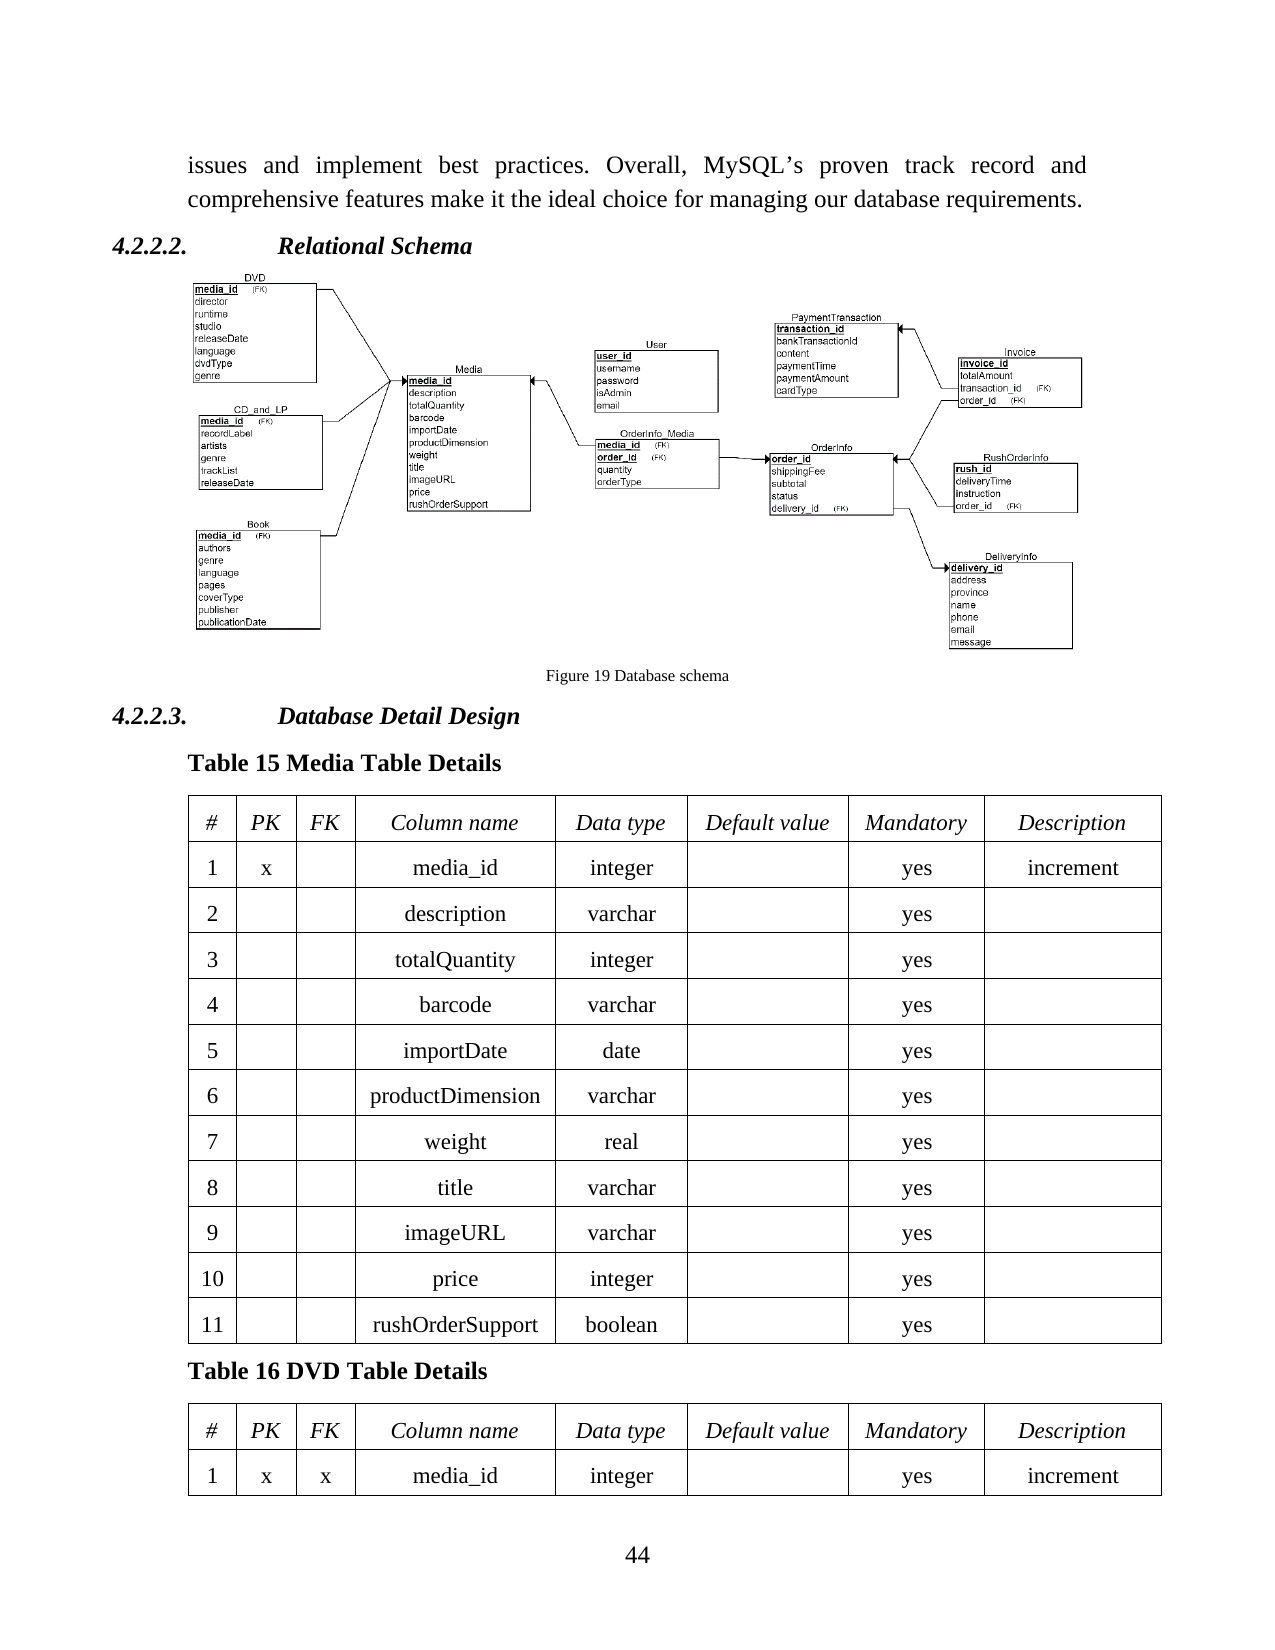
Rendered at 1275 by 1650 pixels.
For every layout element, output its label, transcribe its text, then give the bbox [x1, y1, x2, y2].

table_header Column name [356, 1404, 555, 1449]
table_cell 2 [189, 888, 236, 932]
table_header # [189, 796, 236, 841]
table_cell 3 [189, 933, 236, 978]
table_cell productDimension [356, 1070, 555, 1115]
table_cell 1 [189, 842, 236, 887]
table_cell varchar [556, 1070, 687, 1115]
table_cell [297, 1025, 355, 1069]
table_cell [688, 842, 848, 887]
table_cell [985, 1025, 1161, 1069]
table_header Column name [356, 796, 555, 841]
table_cell [297, 933, 355, 978]
table_cell [297, 1207, 355, 1252]
table_cell [688, 1450, 848, 1494]
table_cell yes [849, 1207, 984, 1252]
table_cell [237, 1025, 296, 1069]
table_cell [237, 979, 296, 1023]
table_cell 10 [189, 1253, 236, 1297]
table_cell [237, 933, 296, 978]
table_cell varchar [556, 979, 687, 1023]
table_cell 6 [189, 1070, 236, 1115]
table_cell yes [849, 1070, 984, 1115]
table_cell [688, 1298, 848, 1343]
table_cell [297, 1116, 355, 1160]
table_cell [985, 979, 1161, 1023]
table_cell [985, 1116, 1161, 1160]
table_cell [237, 1116, 296, 1160]
table_cell [297, 842, 355, 887]
table_cell yes [849, 1253, 984, 1297]
table_cell [985, 1207, 1161, 1252]
table_header FK [297, 796, 355, 841]
table_header PK [237, 796, 296, 841]
table_cell yes [849, 1450, 984, 1494]
table_cell rushOrderSupport [356, 1298, 555, 1343]
table_cell weight [356, 1116, 555, 1160]
table_cell imageURL [356, 1207, 555, 1252]
table_cell [688, 1025, 848, 1069]
table_cell 5 [189, 1025, 236, 1069]
subtitle Database Detail Design [187, 701, 1087, 730]
table_cell increment [985, 1450, 1161, 1494]
table_cell boolean [556, 1298, 687, 1343]
table_cell integer [556, 933, 687, 978]
table_cell yes [849, 888, 984, 932]
table_header Data type [556, 796, 687, 841]
table_cell 9 [189, 1207, 236, 1252]
table_cell [985, 1298, 1161, 1343]
table_cell [297, 1298, 355, 1343]
table_cell increment [985, 842, 1161, 887]
table_cell x [237, 1450, 296, 1494]
table_header Mandatory [849, 796, 984, 841]
table_cell [688, 888, 848, 932]
text Figure 19 Database schema [187, 666, 1087, 685]
subtitle Relational Schema [187, 231, 1087, 260]
table_cell 4 [189, 979, 236, 1023]
table_cell 11 [189, 1298, 236, 1343]
table_cell [237, 1207, 296, 1252]
table_cell [985, 933, 1161, 978]
table_cell [688, 979, 848, 1023]
table_cell [237, 1161, 296, 1206]
table_header Data type [556, 1404, 687, 1449]
table_cell media_id [356, 1450, 555, 1494]
table_header # [189, 1404, 236, 1449]
table_cell [297, 1161, 355, 1206]
table_cell yes [849, 1298, 984, 1343]
table_header Description [985, 1404, 1161, 1449]
table_cell varchar [556, 1207, 687, 1252]
table_header Mandatory [849, 1404, 984, 1449]
table_cell integer [556, 842, 687, 887]
table_header Description [985, 796, 1161, 841]
text Table 15 Media Table Details [187, 748, 1087, 777]
table_cell totalQuantity [356, 933, 555, 978]
table_cell yes [849, 1116, 984, 1160]
table_cell integer [556, 1450, 687, 1494]
table_cell [688, 1116, 848, 1160]
table_cell 1 [189, 1450, 236, 1494]
table_cell importDate [356, 1025, 555, 1069]
table_cell [985, 888, 1161, 932]
table_cell varchar [556, 1161, 687, 1206]
table_cell [985, 1161, 1161, 1206]
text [187, 150, 1087, 213]
table_cell [985, 1070, 1161, 1115]
table_cell [688, 1207, 848, 1252]
table_cell date [556, 1025, 687, 1069]
table_cell [237, 1253, 296, 1297]
table_header Default value [688, 1404, 848, 1449]
table_header PK [237, 1404, 296, 1449]
table_header FK [297, 1404, 355, 1449]
table_cell [688, 1070, 848, 1115]
table_cell [688, 1253, 848, 1297]
table_cell [237, 1298, 296, 1343]
table_cell [297, 1070, 355, 1115]
text Table 16 DVD Table Details [187, 1356, 1087, 1385]
table_cell [297, 979, 355, 1023]
table_cell media_id [356, 842, 555, 887]
table_cell barcode [356, 979, 555, 1023]
table_cell [985, 1253, 1161, 1297]
table_cell x [297, 1450, 355, 1494]
table_cell x [237, 842, 296, 887]
table_cell [237, 888, 296, 932]
table_cell [297, 1253, 355, 1297]
table_cell [688, 933, 848, 978]
table_cell [237, 1070, 296, 1115]
table_cell yes [849, 1161, 984, 1206]
picture [187, 266, 1087, 654]
table_cell [688, 1161, 848, 1206]
table_cell yes [849, 933, 984, 978]
table_cell title [356, 1161, 555, 1206]
table_cell yes [849, 1025, 984, 1069]
table_cell yes [849, 842, 984, 887]
table_cell description [356, 888, 555, 932]
table_cell 8 [189, 1161, 236, 1206]
table_header Default value [688, 796, 848, 841]
table_cell 7 [189, 1116, 236, 1160]
table_cell real [556, 1116, 687, 1160]
table_cell integer [556, 1253, 687, 1297]
table_cell price [356, 1253, 555, 1297]
table_cell yes [849, 979, 984, 1023]
table_cell [297, 888, 355, 932]
table_cell varchar [556, 888, 687, 932]
